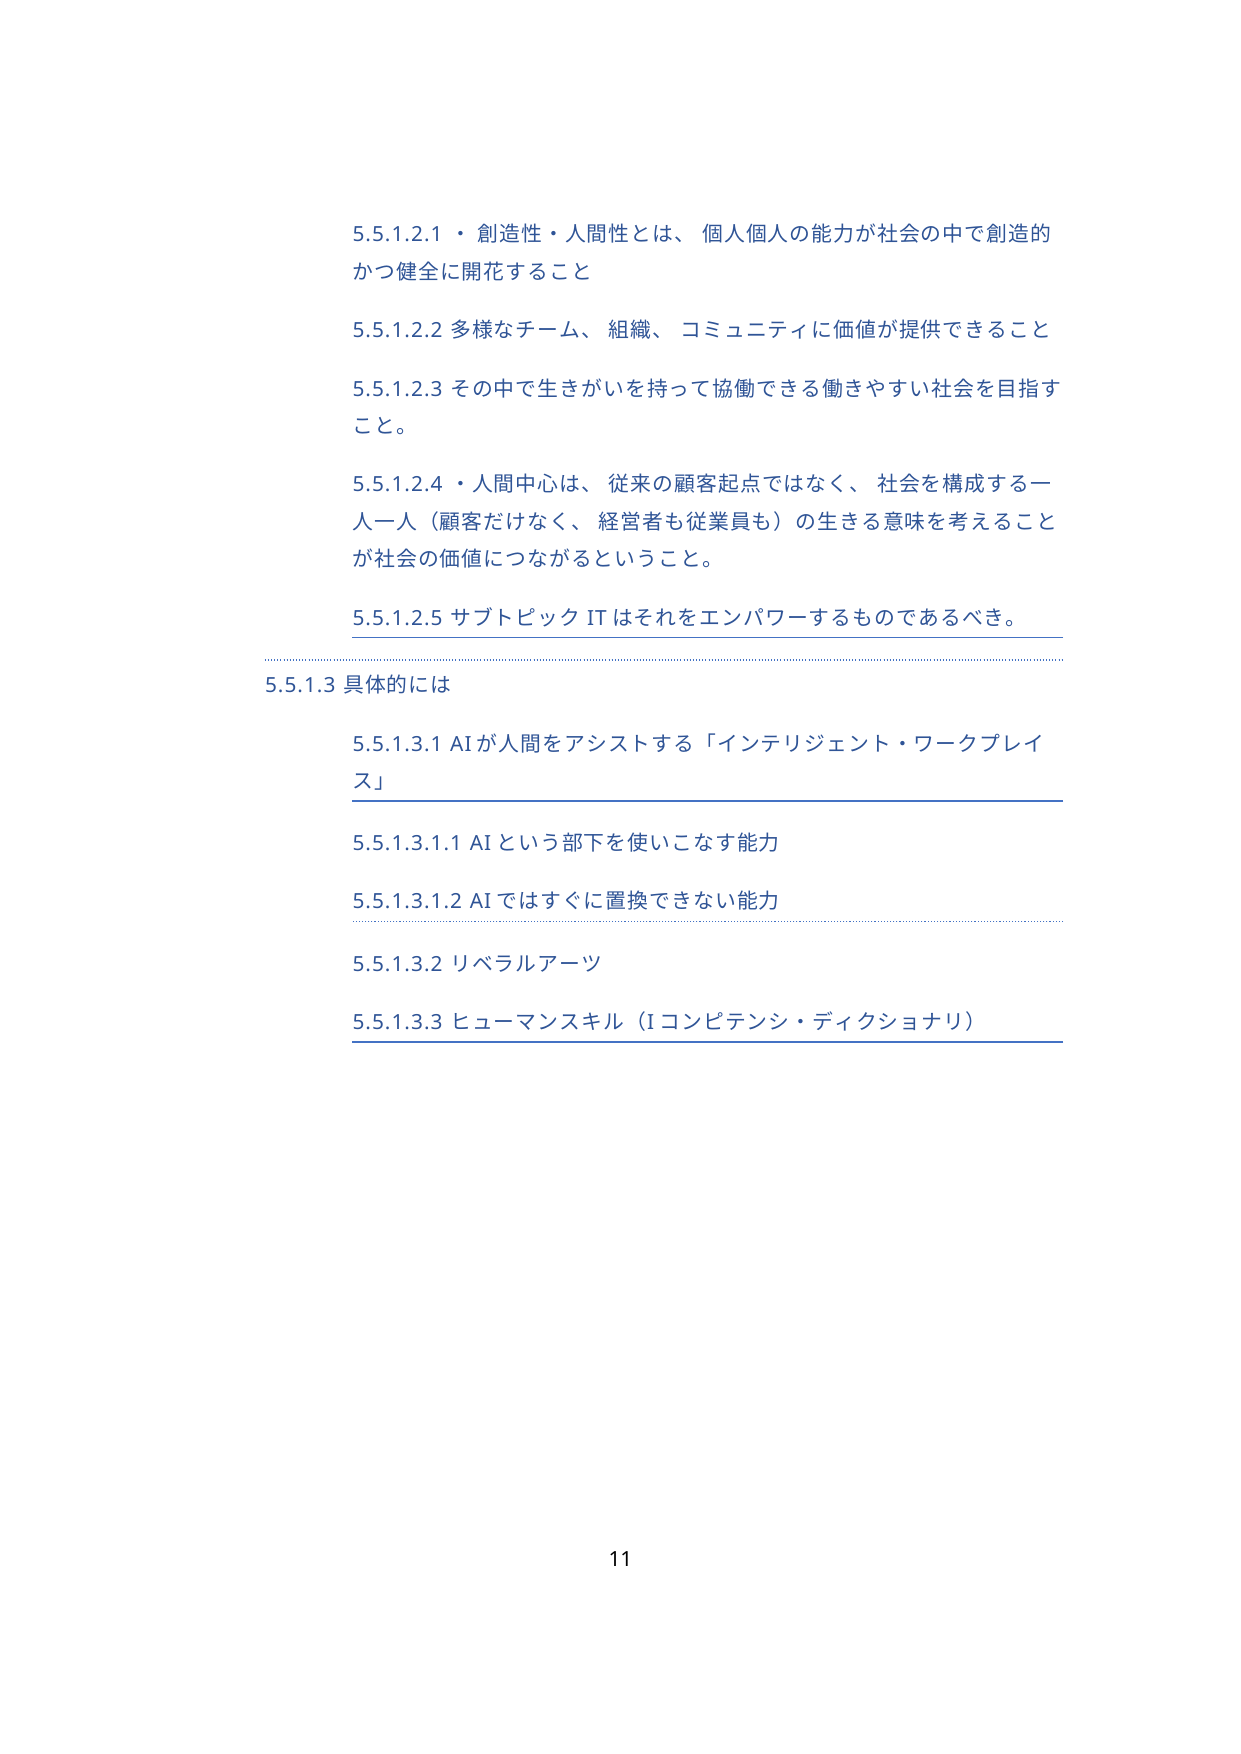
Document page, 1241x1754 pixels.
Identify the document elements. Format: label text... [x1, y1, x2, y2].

text 多様なチーム、 組織、 コミュニティに価値が提供できること [352, 310, 1063, 347]
text ヒューマンスキル（iコンピテンシ・ディクショナリ） [352, 1002, 1063, 1041]
text AIではすぐに置換できない能力 [352, 881, 1063, 922]
text リベラルアーツ [352, 943, 1063, 981]
text その中で生きがいを持って協働できる働きやすい社会を目指すこと。 [352, 368, 1063, 443]
text ・ 創造性・人間性とは、 個人個人の能力が社会の中で創造的かつ健全に開花すること [352, 214, 1063, 289]
text サブトピック ITはそれをエンパワーするものであるべき。 [352, 597, 1063, 637]
text AIという部下を使いこなす能力 [352, 823, 1063, 860]
text 具体的には [265, 659, 1063, 703]
text AIが人間をアシストする「インテリジェント・ワークプレイス」 [352, 723, 1063, 800]
text ・人間中心は、 従来の顧客起点ではなく、 社会を構成する一人一人（顧客だけなく、 経営者も従業員も）の生きる意味を考えることが社会の価値につながるということ。 [352, 464, 1063, 577]
